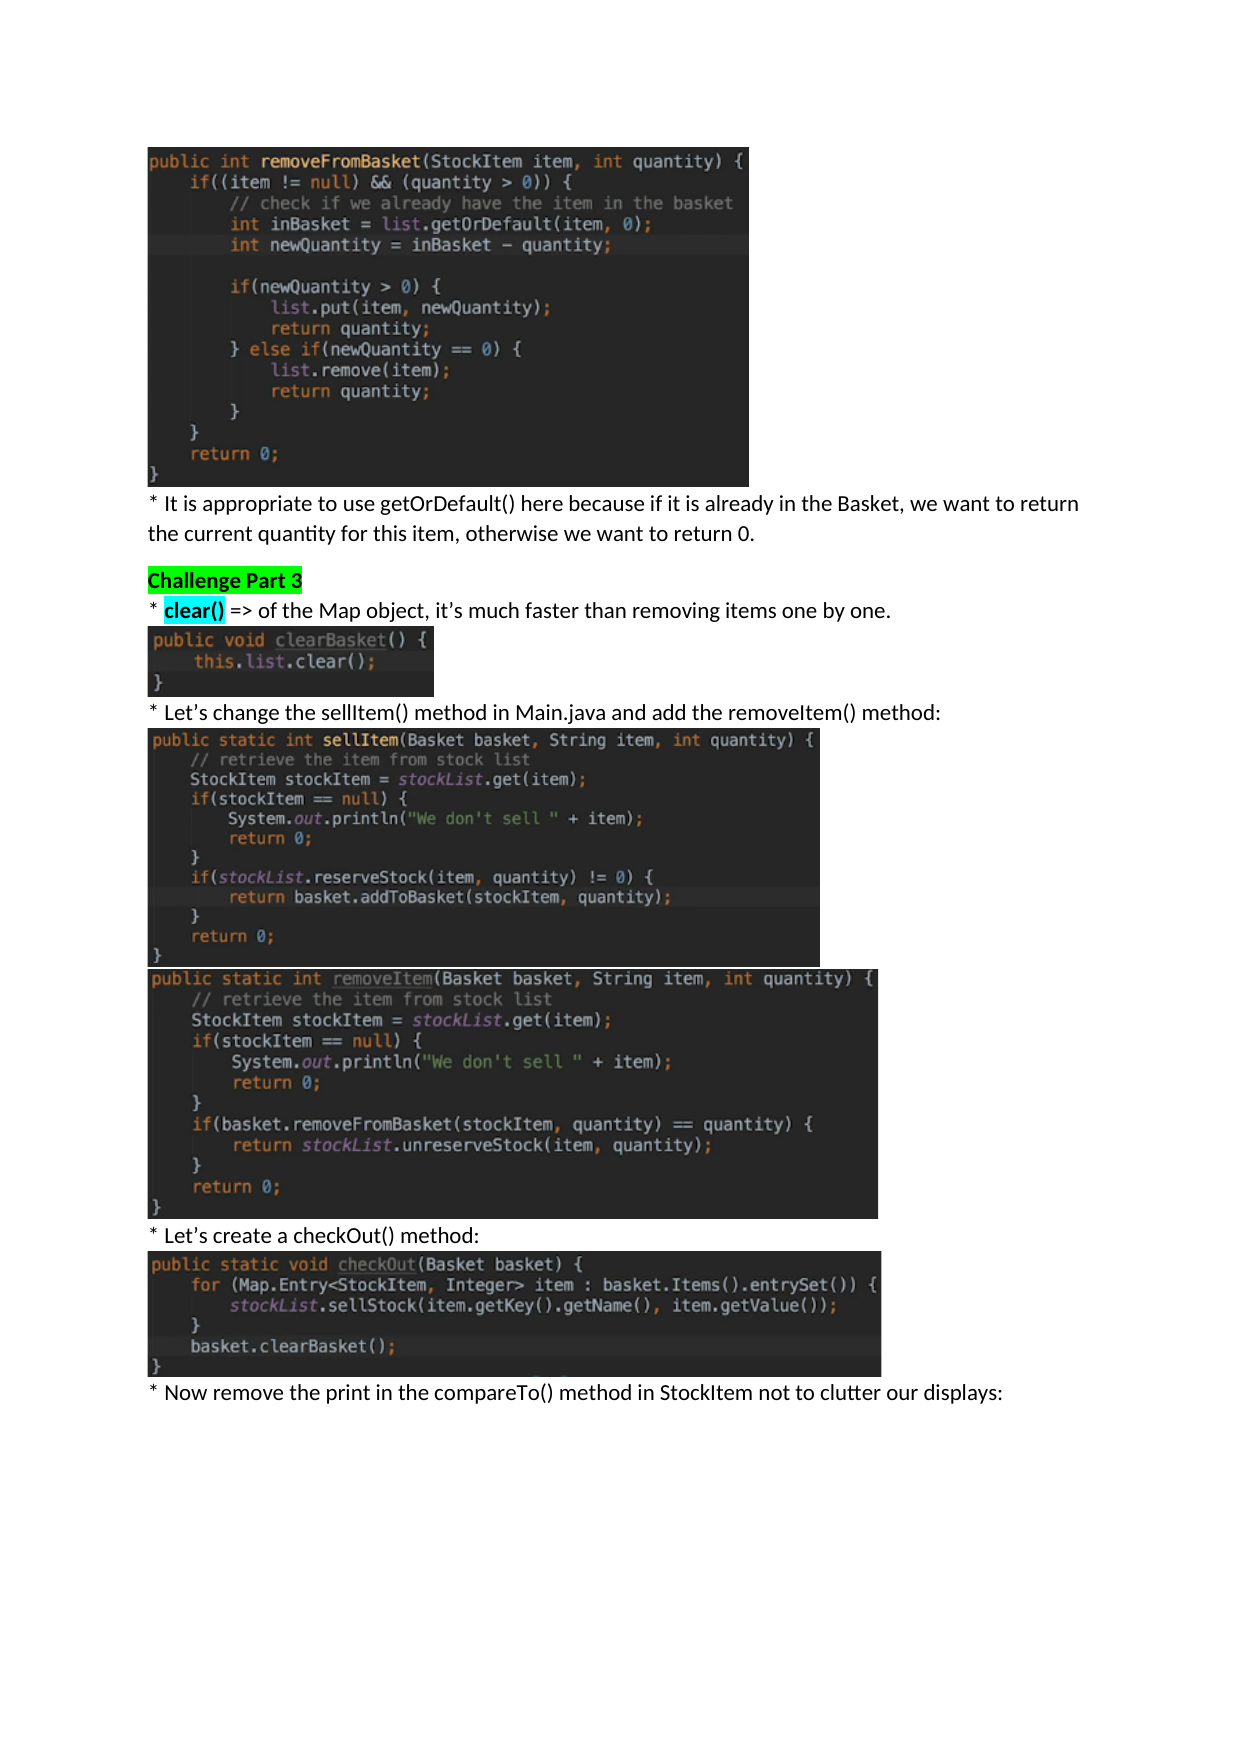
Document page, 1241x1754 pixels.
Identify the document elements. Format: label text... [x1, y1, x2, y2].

picture [147, 728, 820, 967]
picture [147, 969, 879, 1219]
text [148, 148, 1093, 547]
picture [147, 147, 749, 487]
picture [147, 626, 434, 697]
picture [147, 1251, 882, 1377]
